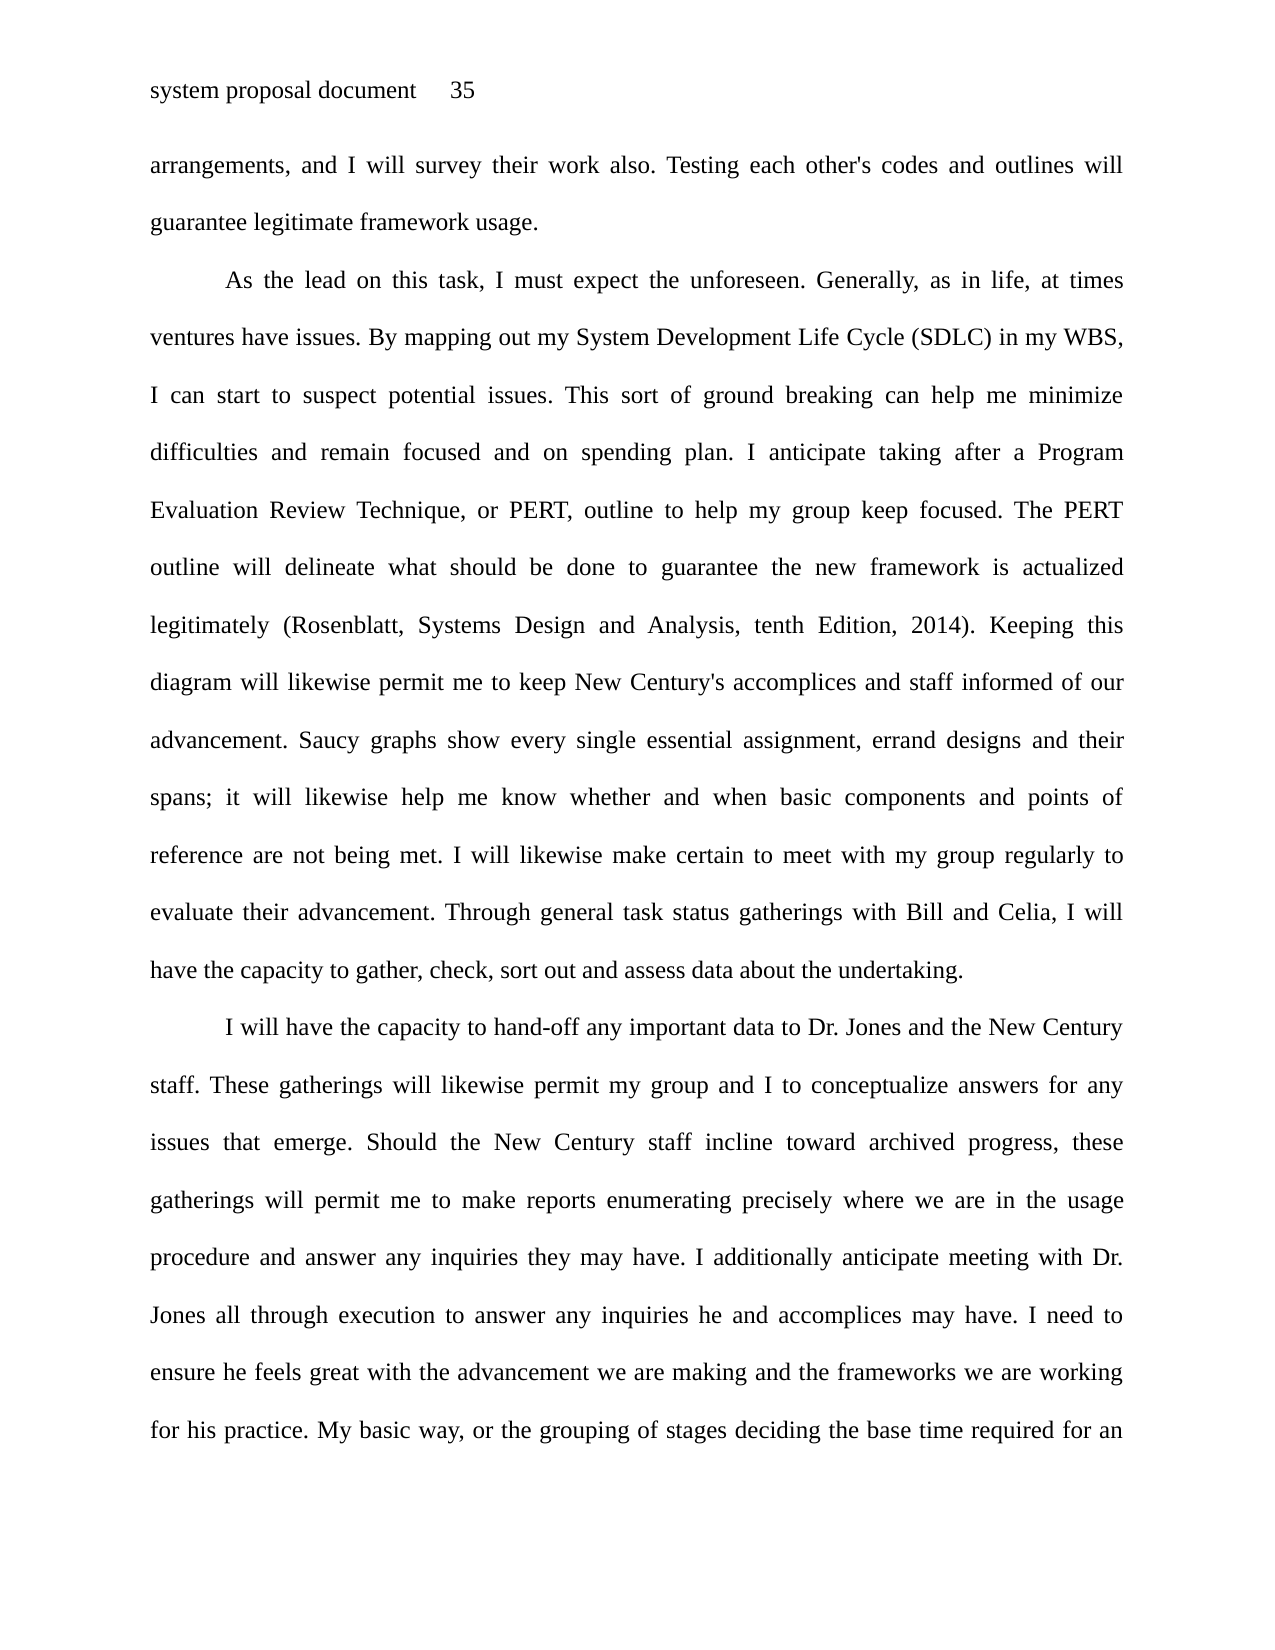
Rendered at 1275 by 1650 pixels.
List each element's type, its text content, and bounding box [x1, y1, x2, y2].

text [150, 150, 1125, 236]
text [150, 1012, 1125, 1444]
text As the lead on this task, I must expect the unforeseen. Generally, as in life, at times ventures have issues. By mapping out my System Development Life Cycle (SDLC) in my WBS, I can start to suspect potential issues. This sort of ground breaking can help me minimize difficulties and remain focused and on spending plan. I anticipate taking after a Program Evaluation Review Technique, or PERT, outline to help my group keep focused. The PERT outline will delineate what should be done to guarantee the new framework is actualized legitimately (Rosenblatt, Systems Design and Analysis, tenth Edition, 2014). Keeping this diagram will likewise permit me to keep New Century's accomplices and staff informed of our advancement. Saucy graphs show every single essential assignment, errand designs and their spans; it will likewise help me know whether and when basic components and points of reference are not being met. I will likewise make certain to meet with my group regularly to evaluate their advancement. Through general task status gatherings with Bill and Celia, I will have the capacity to gather, check, sort out and assess data about the undertaking. [150, 265, 1125, 984]
